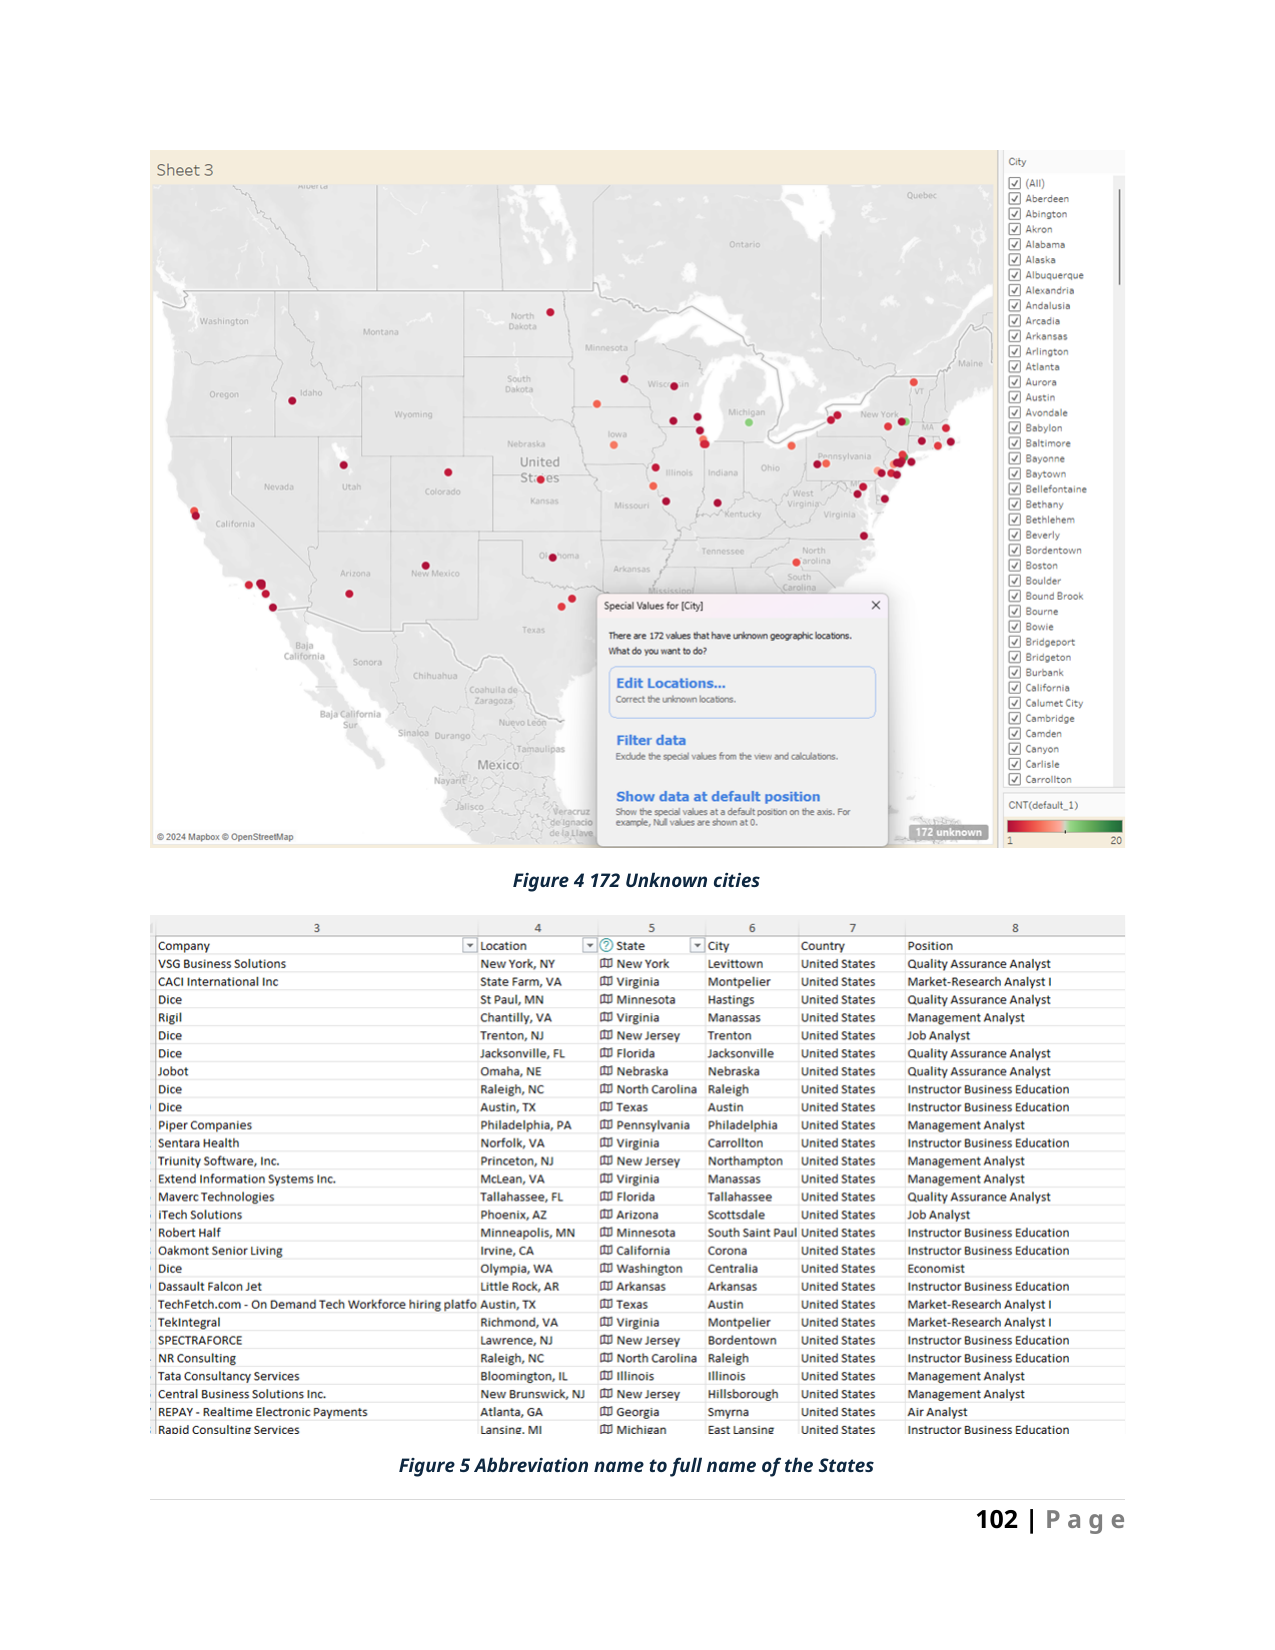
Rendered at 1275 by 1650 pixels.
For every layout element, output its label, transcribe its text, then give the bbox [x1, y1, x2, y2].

text Figure 5 Abbreviation name to full name of the States [150, 1452, 1125, 1478]
picture [150, 915, 1125, 1434]
picture [150, 150, 1125, 848]
text Figure 4 172 Unknown cities [150, 867, 1125, 892]
